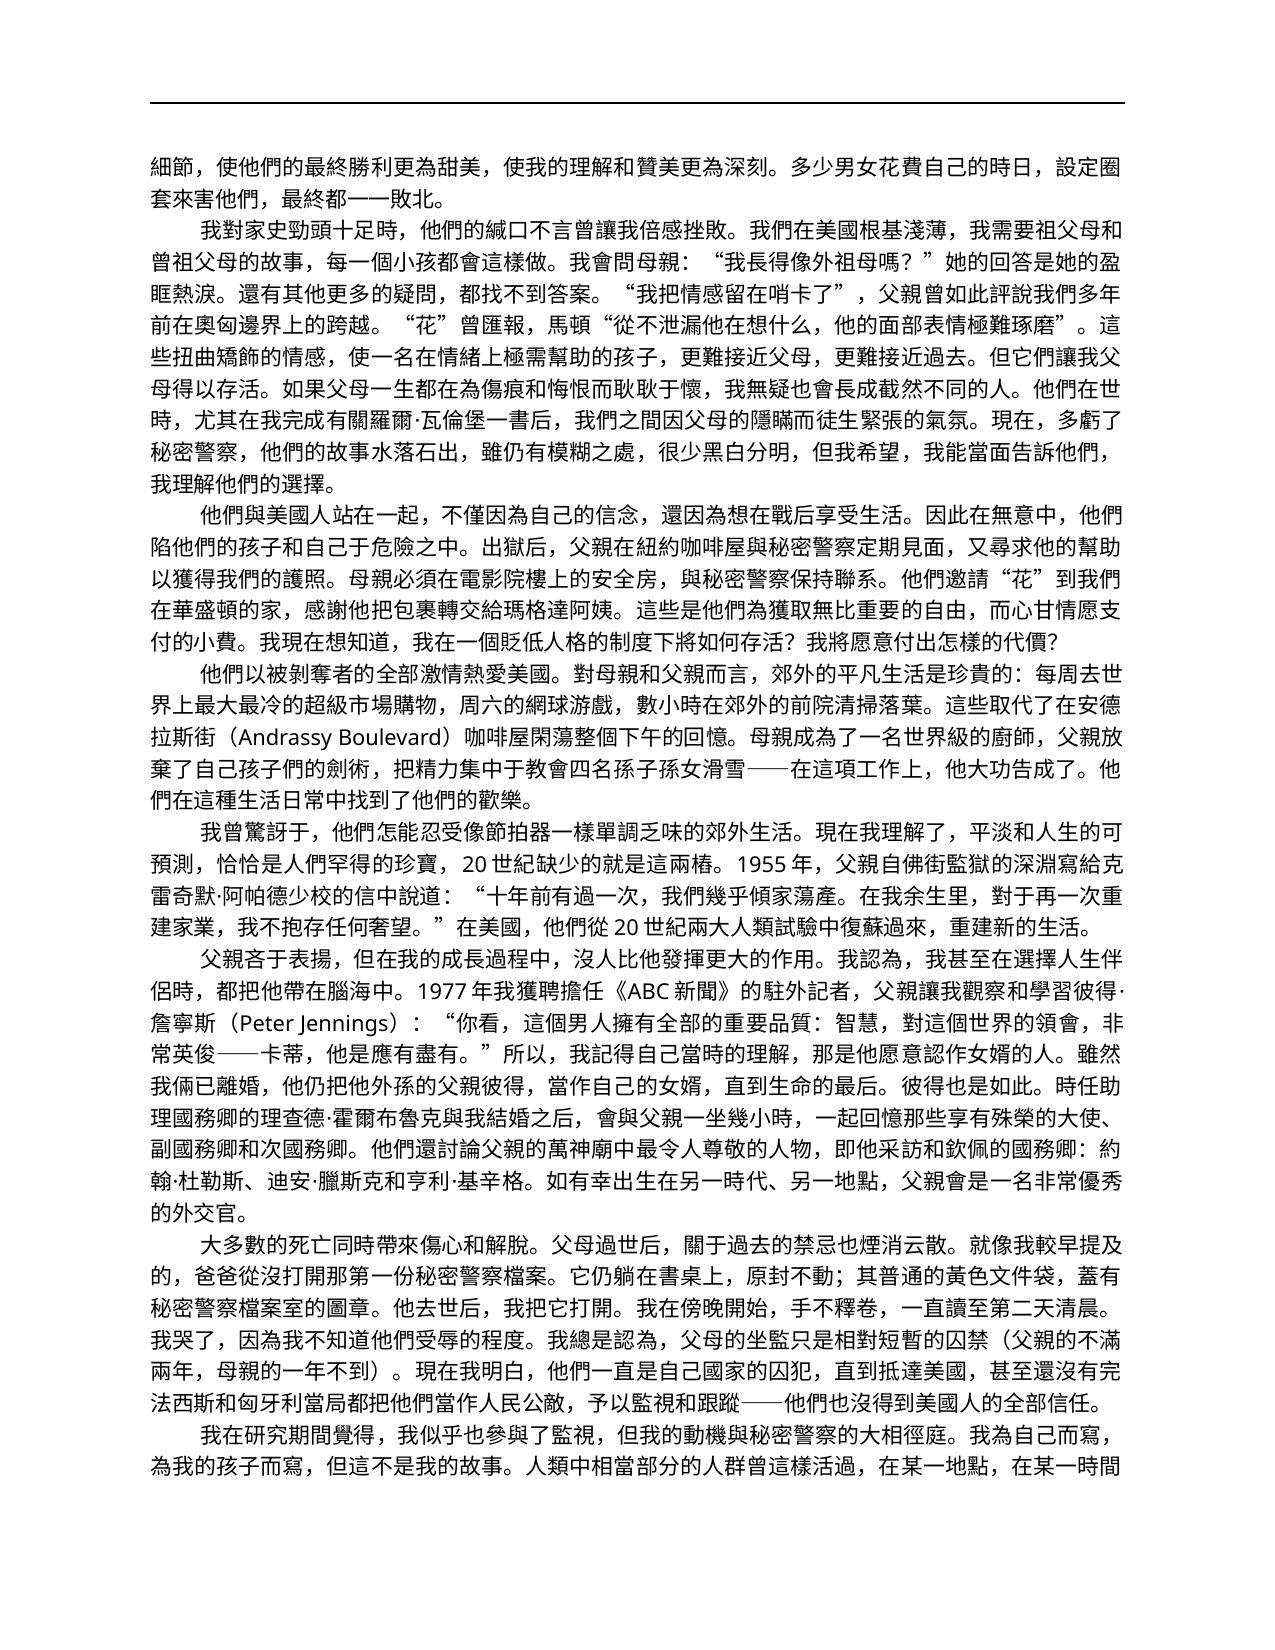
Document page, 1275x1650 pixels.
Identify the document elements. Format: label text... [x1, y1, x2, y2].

text 大多數的死亡同時帶來傷心和解脫。父母過世后，關于過去的禁忌也煙消云散。就像我較早提及的，爸爸從沒打開那第一份秘密警察檔案。它仍躺在書桌上，原封不動；其普通的黃色文件袋，蓋有秘密警察檔案室的圖章。他去世后，我把它打開。我在傍晚開始，手不釋卷，一直讀至第二天清晨。我哭了，因為我不知道他們受辱的程度。我總是認為，父母的坐監只是相對短暫的囚禁（父親的不滿兩年，母親的一年不到）。現在我明白，他們一直是自己國家的囚犯，直到抵達美國，甚至還沒有完。法西斯和匈牙利當局都把他們當作人民公敵，予以監視和跟蹤——他們也沒得到美國人的全部信任。 [150, 1228, 1125, 1418]
text 他們以被剝奪者的全部激情熱愛美國。對母親和父親而言，郊外的平凡生活是珍貴的：每周去世界上最大最冷的超級市場購物，周六的網球游戲，數小時在郊外的前院清掃落葉。這些取代了在安德拉斯街（Andrassy Boulevard）咖啡屋閑蕩整個下午的回憶。母親成為了一名世界級的廚師，父親放棄了自己孩子們的劍術，把精力集中于教會四名孫子孫女滑雪——在這項工作上，他大功告成了。他們在這種生活日常中找到了他們的歡樂。 [150, 657, 1125, 815]
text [150, 150, 1125, 213]
text 父親吝于表揚，但在我的成長過程中，沒人比他發揮更大的作用。我認為，我甚至在選擇人生伴侶時，都把他帶在腦海中。1977年我獲聘擔任《ABC新聞》的駐外記者，父親讓我觀察和學習彼得·詹寧斯（Peter Jennings）：“你看，這個男人擁有全部的重要品質：智慧，對這個世界的領會，非常英俊——卡蒂，他是應有盡有。”所以，我記得自己當時的理解，那是他愿意認作女婿的人。雖然我倆已離婚，他仍把他外孫的父親彼得，當作自己的女婿，直到生命的最后。彼得也是如此。時任助理國務卿的理查德·霍爾布魯克與我結婚之后，會與父親一坐幾小時，一起回憶那些享有殊榮的大使、副國務卿和次國務卿。他們還討論父親的萬神廟中最令人尊敬的人物，即他采訪和欽佩的國務卿：約翰·杜勒斯、迪安·臘斯克和亨利·基辛格。如有幸出生在另一時代、另一地點，父親會是一名非常優秀的外交官。 [150, 942, 1125, 1228]
text 我曾驚訝于，他們怎能忍受像節拍器一樣單調乏味的郊外生活。現在我理解了，平淡和人生的可預測，恰恰是人們罕得的珍寶，20世紀缺少的就是這兩樁。1955年，父親自佛街監獄的深淵寫給克雷奇默·阿帕德少校的信中說道：“十年前有過一次，我們幾乎傾家蕩產。在我余生里，對于再一次重建家業，我不抱存任何奢望。”在美國，他們從20世紀兩大人類試驗中復蘇過來，重建新的生活。 [150, 815, 1125, 942]
text 我對家史勁頭十足時，他們的緘口不言曾讓我倍感挫敗。我們在美國根基淺薄，我需要祖父母和曾祖父母的故事，每一個小孩都會這樣做。我會問母親：“我長得像外祖母嗎？”她的回答是她的盈眶熱淚。還有其他更多的疑問，都找不到答案。“我把情感留在哨卡了”，父親曾如此評說我們多年前在奧匈邊界上的跨越。“花”曾匯報，馬頓“從不泄漏他在想什么，他的面部表情極難琢磨”。這些扭曲矯飾的情感，使一名在情緒上極需幫助的孩子，更難接近父母，更難接近過去。但它們讓我父母得以存活。如果父母一生都在為傷痕和悔恨而耿耿于懷，我無疑也會長成截然不同的人。他們在世時，尤其在我完成有關羅爾·瓦倫堡一書后，我們之間因父母的隱瞞而徒生緊張的氣氛。現在，多虧了秘密警察，他們的故事水落石出，雖仍有模糊之處，很少黑白分明，但我希望，我能當面告訴他們，我理解他們的選擇。 [150, 213, 1125, 498]
text 他們與美國人站在一起，不僅因為自己的信念，還因為想在戰后享受生活。因此在無意中，他們陷他們的孩子和自己于危險之中。出獄后，父親在紐約咖啡屋與秘密警察定期見面，又尋求他的幫助，以獲得我們的護照。母親必須在電影院樓上的安全房，與秘密警察保持聯系。他們邀請“花”到我們在華盛頓的家，感謝他把包裹轉交給瑪格達阿姨。這些是他們為獲取無比重要的自由，而心甘情愿支付的小費。我現在想知道，我在一個貶低人格的制度下將如何存活？我將愿意付出怎樣的代價？ [150, 498, 1125, 657]
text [150, 1418, 1125, 1481]
